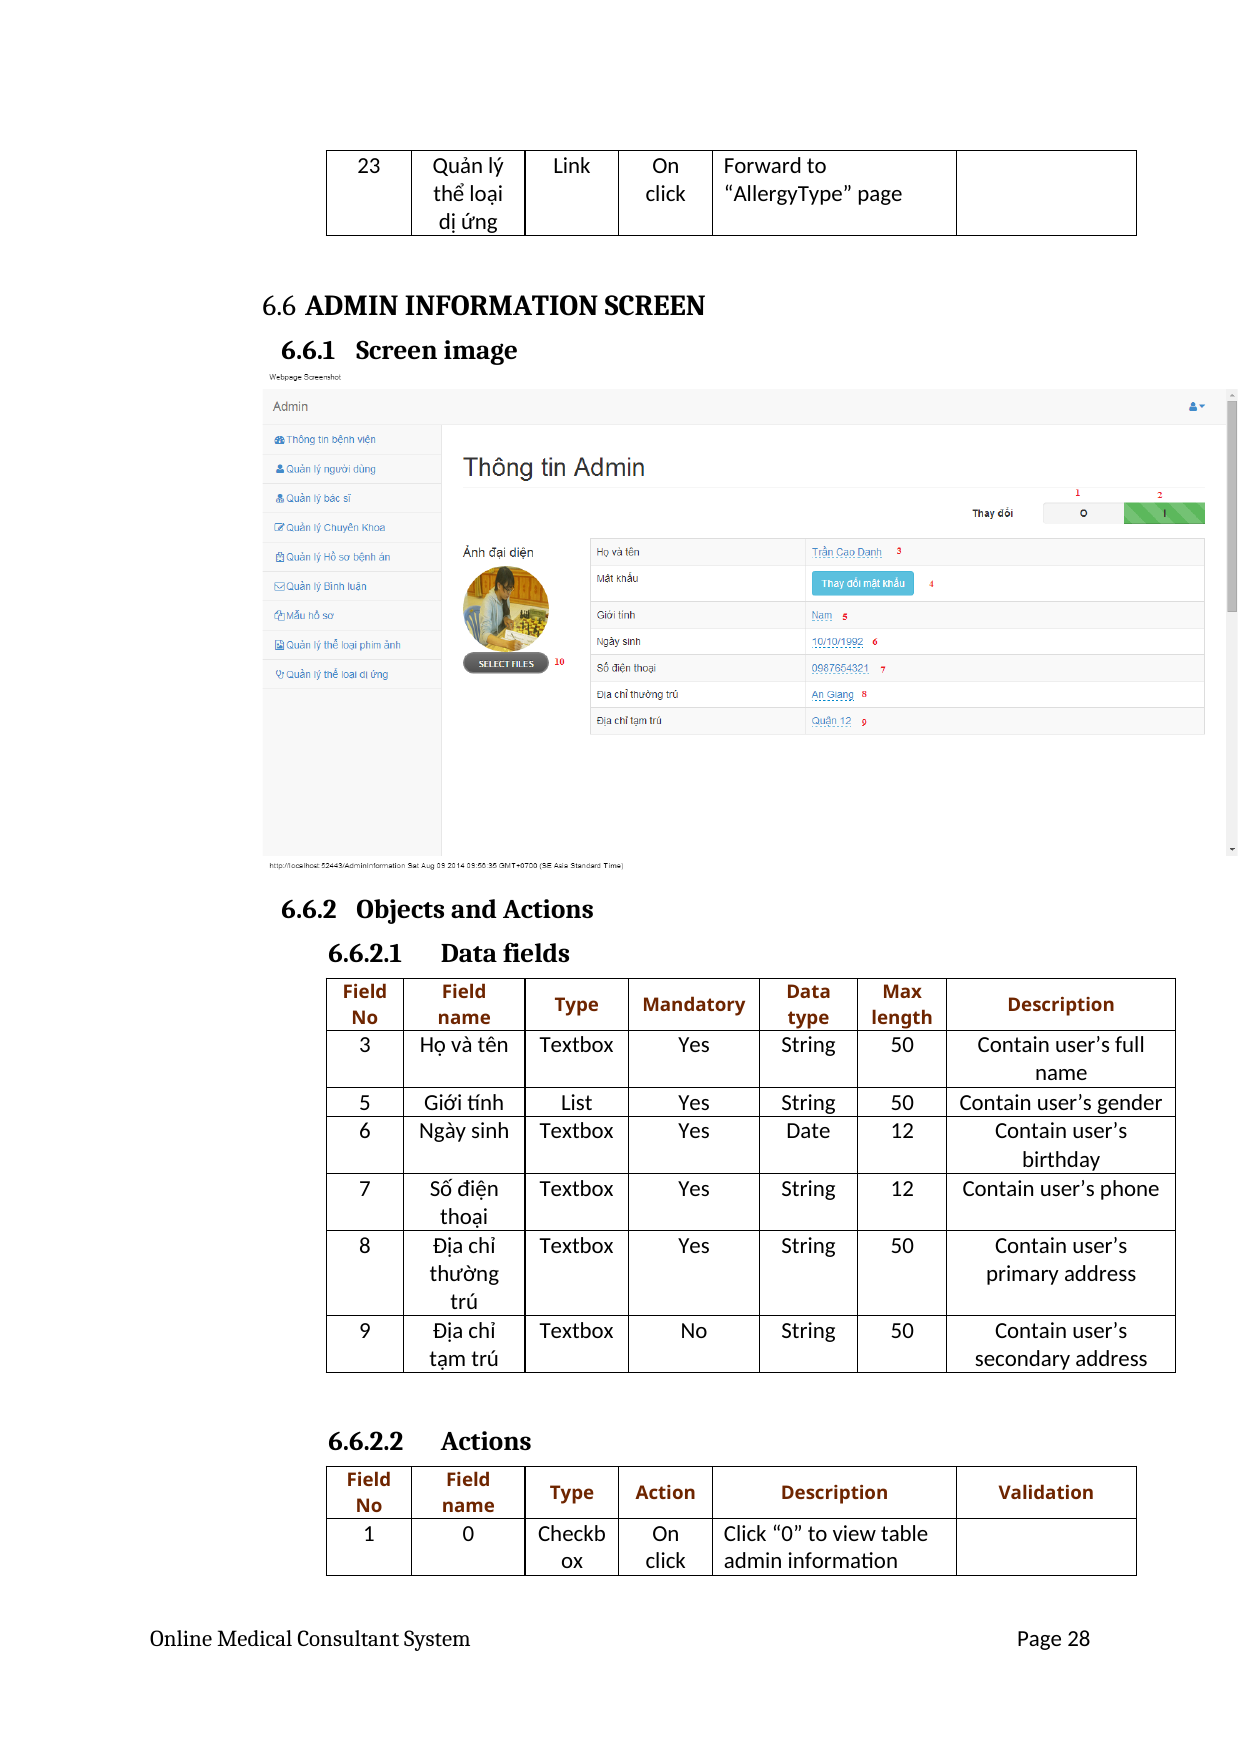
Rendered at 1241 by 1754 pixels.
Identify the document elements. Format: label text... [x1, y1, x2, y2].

table_cell Contain user’s secondary address [947, 1316, 1175, 1372]
table_header Validation [957, 1467, 1136, 1518]
table_header Mandatory [629, 979, 759, 1029]
table_header Description [947, 979, 1175, 1029]
table_cell Contain user’s primary address [947, 1231, 1175, 1315]
table_cell Link [526, 151, 618, 235]
subtitle ADMIN INFORMATION SCREEN [262, 289, 1090, 323]
table_cell Yes [629, 1031, 759, 1087]
table_cell Contain user’s full name [947, 1031, 1175, 1087]
subtitle Screen image [281, 335, 1090, 366]
table_cell 50 [858, 1088, 946, 1116]
subtitle Data fields [328, 938, 1090, 969]
table_header Type [526, 979, 628, 1029]
table_cell Yes [629, 1174, 759, 1230]
table_header Max length [858, 979, 946, 1029]
table_cell 12 [858, 1174, 946, 1230]
table_cell Địa chỉ thường trú [404, 1231, 524, 1315]
table_cell On click [619, 151, 712, 235]
table_cell Địa chỉ tạm trú [404, 1316, 524, 1372]
table_cell [957, 1519, 1136, 1575]
table_cell 50 [858, 1031, 946, 1087]
table_cell Contain user’s phone [947, 1174, 1175, 1230]
table_cell On click [619, 1519, 712, 1575]
table_cell Textbox [526, 1031, 628, 1087]
subtitle Actions [328, 1426, 1090, 1457]
picture [262, 374, 1238, 870]
table_cell Contain user’s gender [947, 1088, 1175, 1116]
table_cell String [760, 1088, 857, 1116]
table_cell Yes [629, 1117, 759, 1173]
table_header Description [713, 1467, 956, 1518]
table_cell Textbox [526, 1231, 628, 1315]
subtitle Objects and Actions [281, 894, 1090, 925]
table_cell 5 [327, 1088, 403, 1116]
table_cell Quản lý thể loại dị ứng [412, 151, 524, 235]
table_cell Checkbox [526, 1519, 618, 1575]
table_header Action [619, 1467, 712, 1518]
table_cell Date [760, 1117, 857, 1173]
table_cell String [760, 1031, 857, 1087]
table_header Field name [404, 979, 524, 1029]
table_cell 9 [327, 1316, 403, 1372]
table_cell 6 [327, 1117, 403, 1173]
table_cell Forward to “AllergyType” page [713, 151, 956, 235]
table_cell 7 [327, 1174, 403, 1230]
table_cell [957, 151, 1136, 235]
table_cell String [760, 1316, 857, 1372]
table_cell List [526, 1088, 628, 1116]
table_cell No [629, 1316, 759, 1372]
table_header Type [526, 1467, 618, 1518]
table_cell Ngày sinh [404, 1117, 524, 1173]
table_cell Yes [629, 1231, 759, 1315]
table_header Data type [760, 979, 857, 1029]
table_cell Textbox [526, 1316, 628, 1372]
table_cell 8 [327, 1231, 403, 1315]
table_cell Giới tính [404, 1088, 524, 1116]
table_cell String [760, 1231, 857, 1315]
table_cell 12 [858, 1117, 946, 1173]
table_cell Contain user’s birthday [947, 1117, 1175, 1173]
table_cell Textbox [526, 1174, 628, 1230]
table_cell Click “0” to view table admin information [713, 1519, 956, 1575]
table_cell Họ và tên [404, 1031, 524, 1087]
table_cell 1 [327, 1519, 411, 1575]
table_cell Yes [629, 1088, 759, 1116]
table_cell Textbox [526, 1117, 628, 1173]
table_cell Số điện thoại [404, 1174, 524, 1230]
table_header Field name [412, 1467, 524, 1518]
table_header Field No [327, 1467, 411, 1518]
table_header Field No [327, 979, 403, 1029]
table_cell 3 [327, 1031, 403, 1087]
table_cell String [760, 1174, 857, 1230]
table_cell 50 [858, 1316, 946, 1372]
table_cell 0 [412, 1519, 524, 1575]
table_cell 50 [858, 1231, 946, 1315]
table_cell 23 [327, 151, 411, 235]
